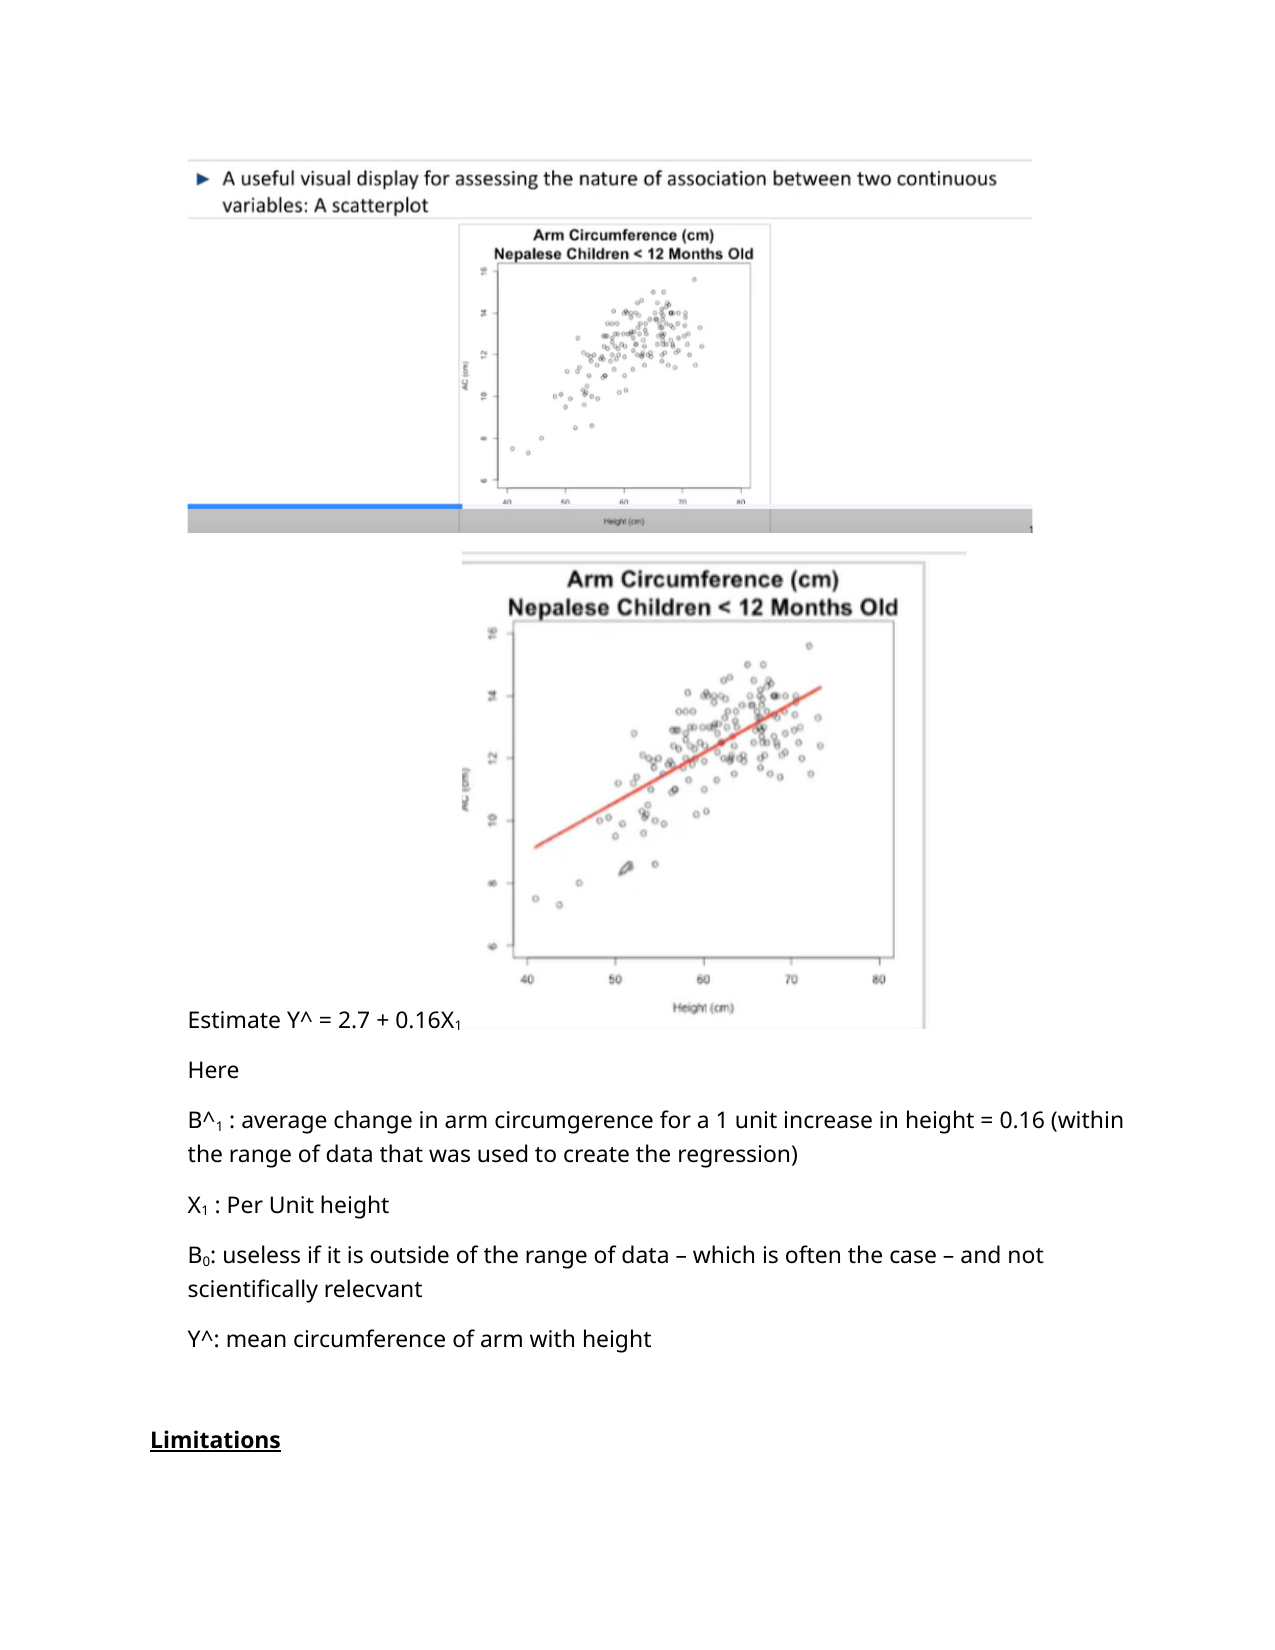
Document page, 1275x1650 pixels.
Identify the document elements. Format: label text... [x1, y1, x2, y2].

picture [187, 150, 1033, 533]
text X1 : Per Unit height [187, 1189, 1125, 1220]
text Limitations [150, 1424, 1125, 1455]
text Here [187, 1054, 1125, 1085]
text Y^: mean circumference of arm with height [187, 1323, 1125, 1354]
text B^1 : average change in arm circumgerence for a 1 unit increase in height = 0.16 (within the range of data that was used to create the regression) [187, 1104, 1125, 1169]
picture [461, 551, 967, 1029]
text B0: useless if it is outside of the range of data – which is often the case – and not scientifically relecvant [187, 1239, 1125, 1304]
